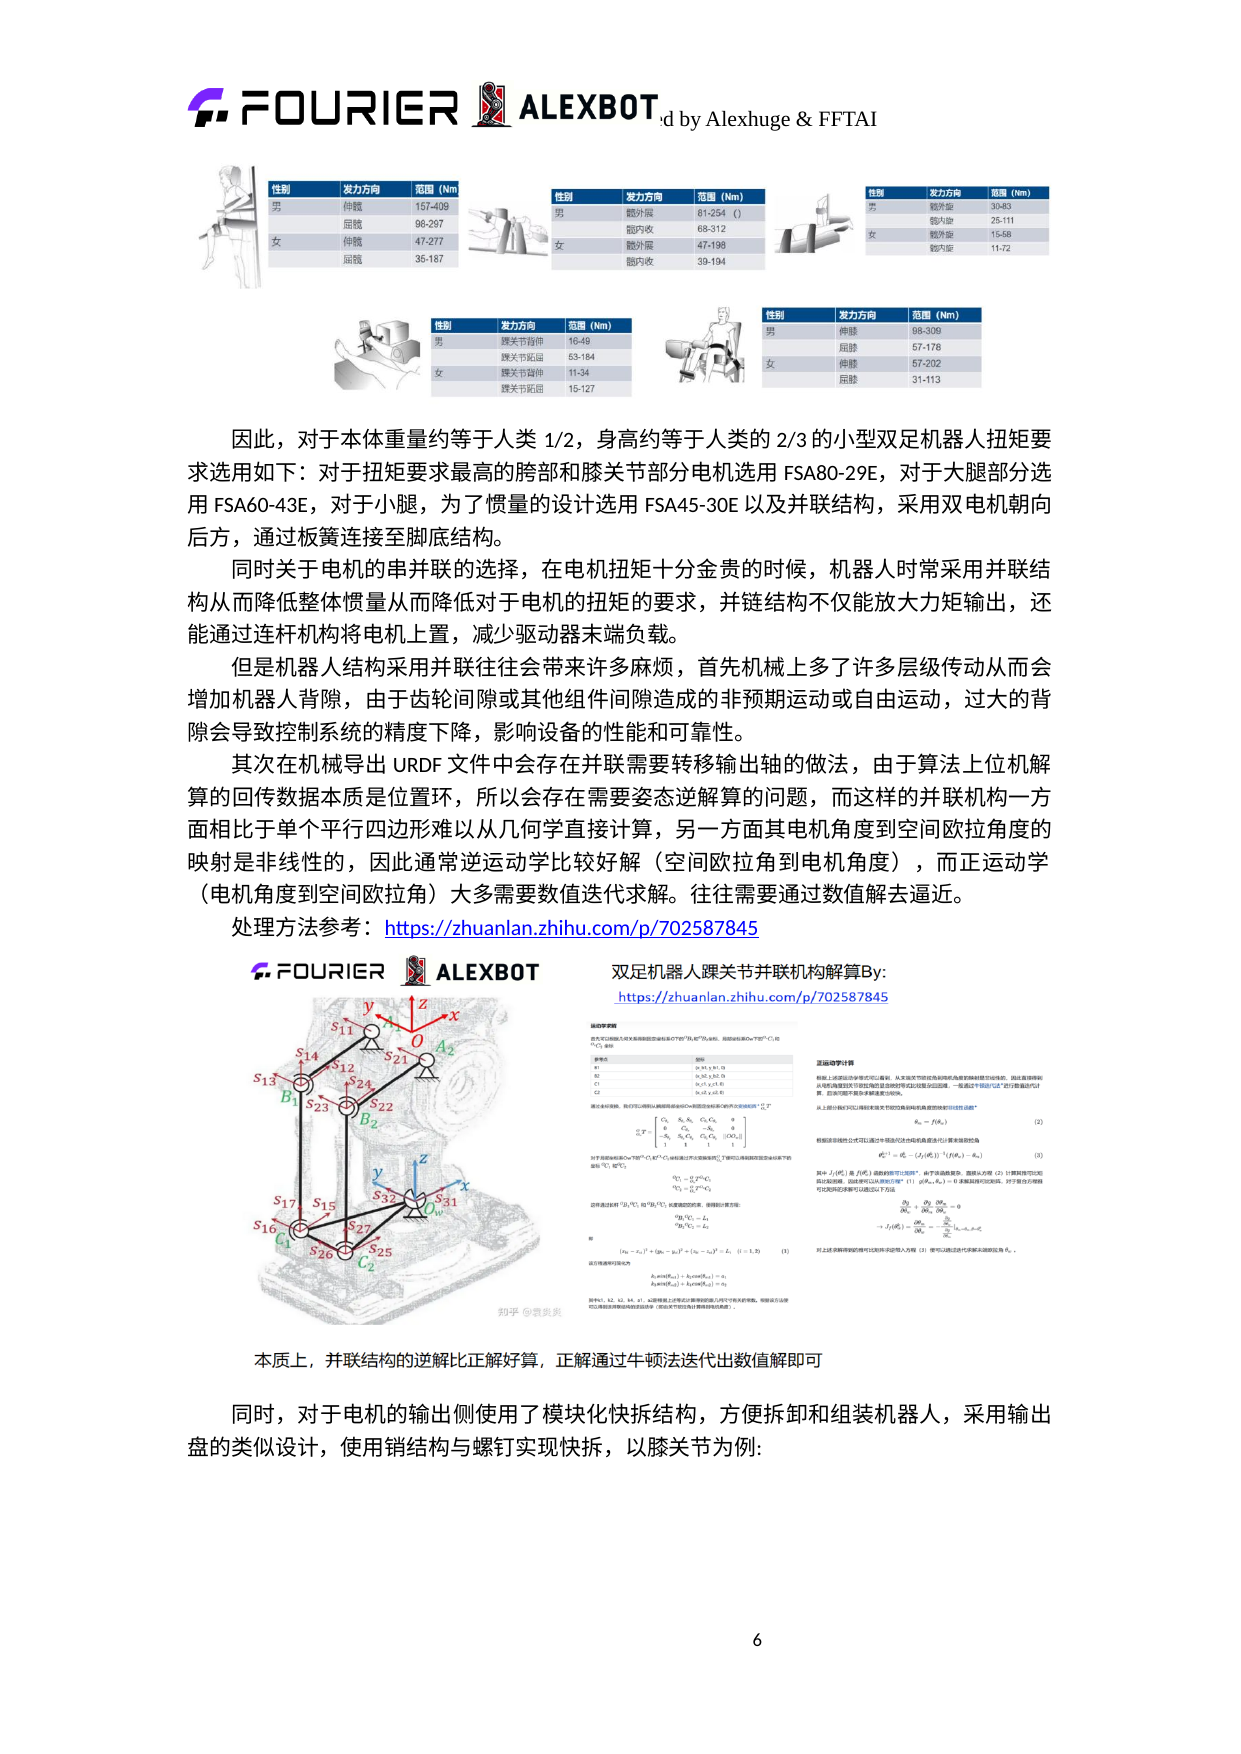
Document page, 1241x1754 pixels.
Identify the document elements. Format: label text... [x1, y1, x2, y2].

text 但是机器人结构采用并联往往会带来许多麻烦，首先机械上多了许多层级传动从而会增加机器人背隙，由于齿轮间隙或其他组件间隙造成的非预期运动或自由运动，过大的背隙会导致控制系统的精度下降，影响设备的性能和可靠性。 [187, 649, 1053, 747]
picture [231, 942, 1083, 1376]
text 其次在机械导出URDF文件中会存在并联需要转移输出轴的做法，由于算法上位机解算的回传数据本质是位置环，所以会存在需要姿态逆解算的问题，而这样的并联机构一方面相比于单个平行四边形难以从几何学直接计算，另一方面其电机角度到空间欧拉角度的映射是非线性的，因此通常逆运动学比较好解（空间欧拉角到电机角度），而正运动学（电机角度到空间欧拉角）大多需要数值迭代求解。往往需要通过数值解去逼近。 [187, 747, 1053, 909]
text 处理方法参考：https://zhuanlan.zhihu.com/p/702587845 [187, 909, 1053, 942]
list 因此，对于本体重量约等于人类1/2，身高约等于人类的2/3的小型双足机器人扭矩要求选用如下：对于扭矩要求最高的胯部和膝关节部分电机选用FSA80-29E，对于大腿部分选用FSA60-43E，对于小腿，为了惯量的设计选用FSA45-30E以及并联结构，采用双电机朝向后方，通过板簧连接至脚底结构。 [187, 422, 1053, 552]
picture [187, 88, 458, 127]
picture [469, 76, 661, 132]
text 同时关于电机的串并联的选择，在电机扭矩十分金贵的时候，机器人时常采用并联结构从而降低整体惯量从而降低对于电机的扭矩的要求，并链结构不仅能放大力矩输出，还能通过连杆机构将电机上置，减少驱动器末端负载。 [187, 552, 1053, 649]
text 同时，对于电机的输出侧使用了模块化快拆结构，方便拆卸和组装机器人，采用输出盘的类似设计，使用销结构与螺钉实现快拆，以膝关节为例: [187, 1397, 1053, 1462]
picture [188, 162, 1052, 405]
